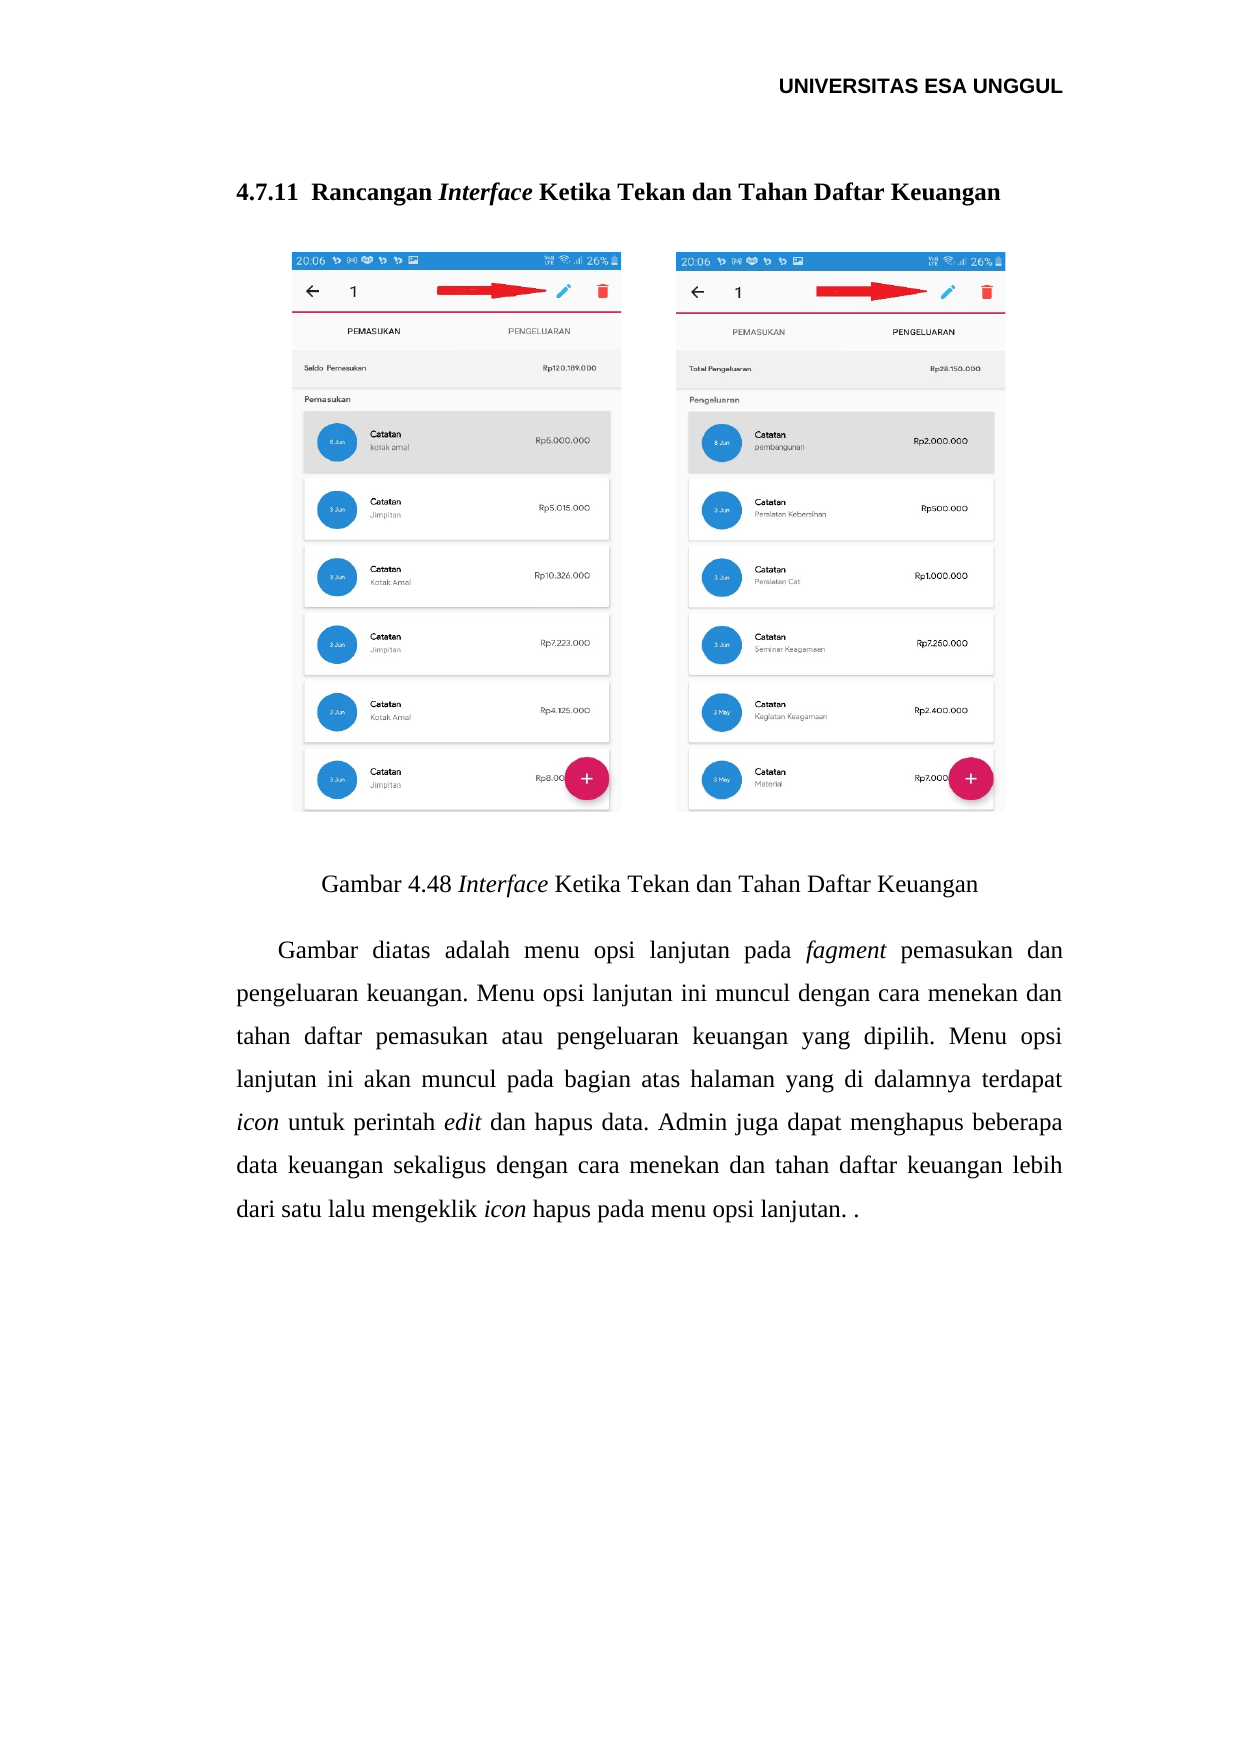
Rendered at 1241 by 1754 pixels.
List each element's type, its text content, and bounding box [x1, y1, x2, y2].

text Gambar diatas adalah menu opsi lanjutan pada fagment pemasukan dan pengeluaran keuangan. Menu opsi lanjutan ini muncul dengan cara menekan dan tahan daftar pemasukan atau pengeluaran keuangan yang dipilih. Menu opsi lanjutan ini akan muncul pada bagian atas halaman yang di dalamnya terdapat icon untuk perintah edit dan hapus data. Admin juga dapat menghapus beberapa data keuangan sekaligus dengan cara menekan dan tahan daftar keuangan lebih dari satu lalu mengeklik icon hapus pada menu opsi lanjutan. . [236, 935, 1063, 1222]
subtitle Rancangan Interface Ketika Tekan dan Tahan Daftar Keuangan [236, 177, 1063, 206]
picture [676, 252, 1006, 812]
picture [291, 252, 622, 812]
